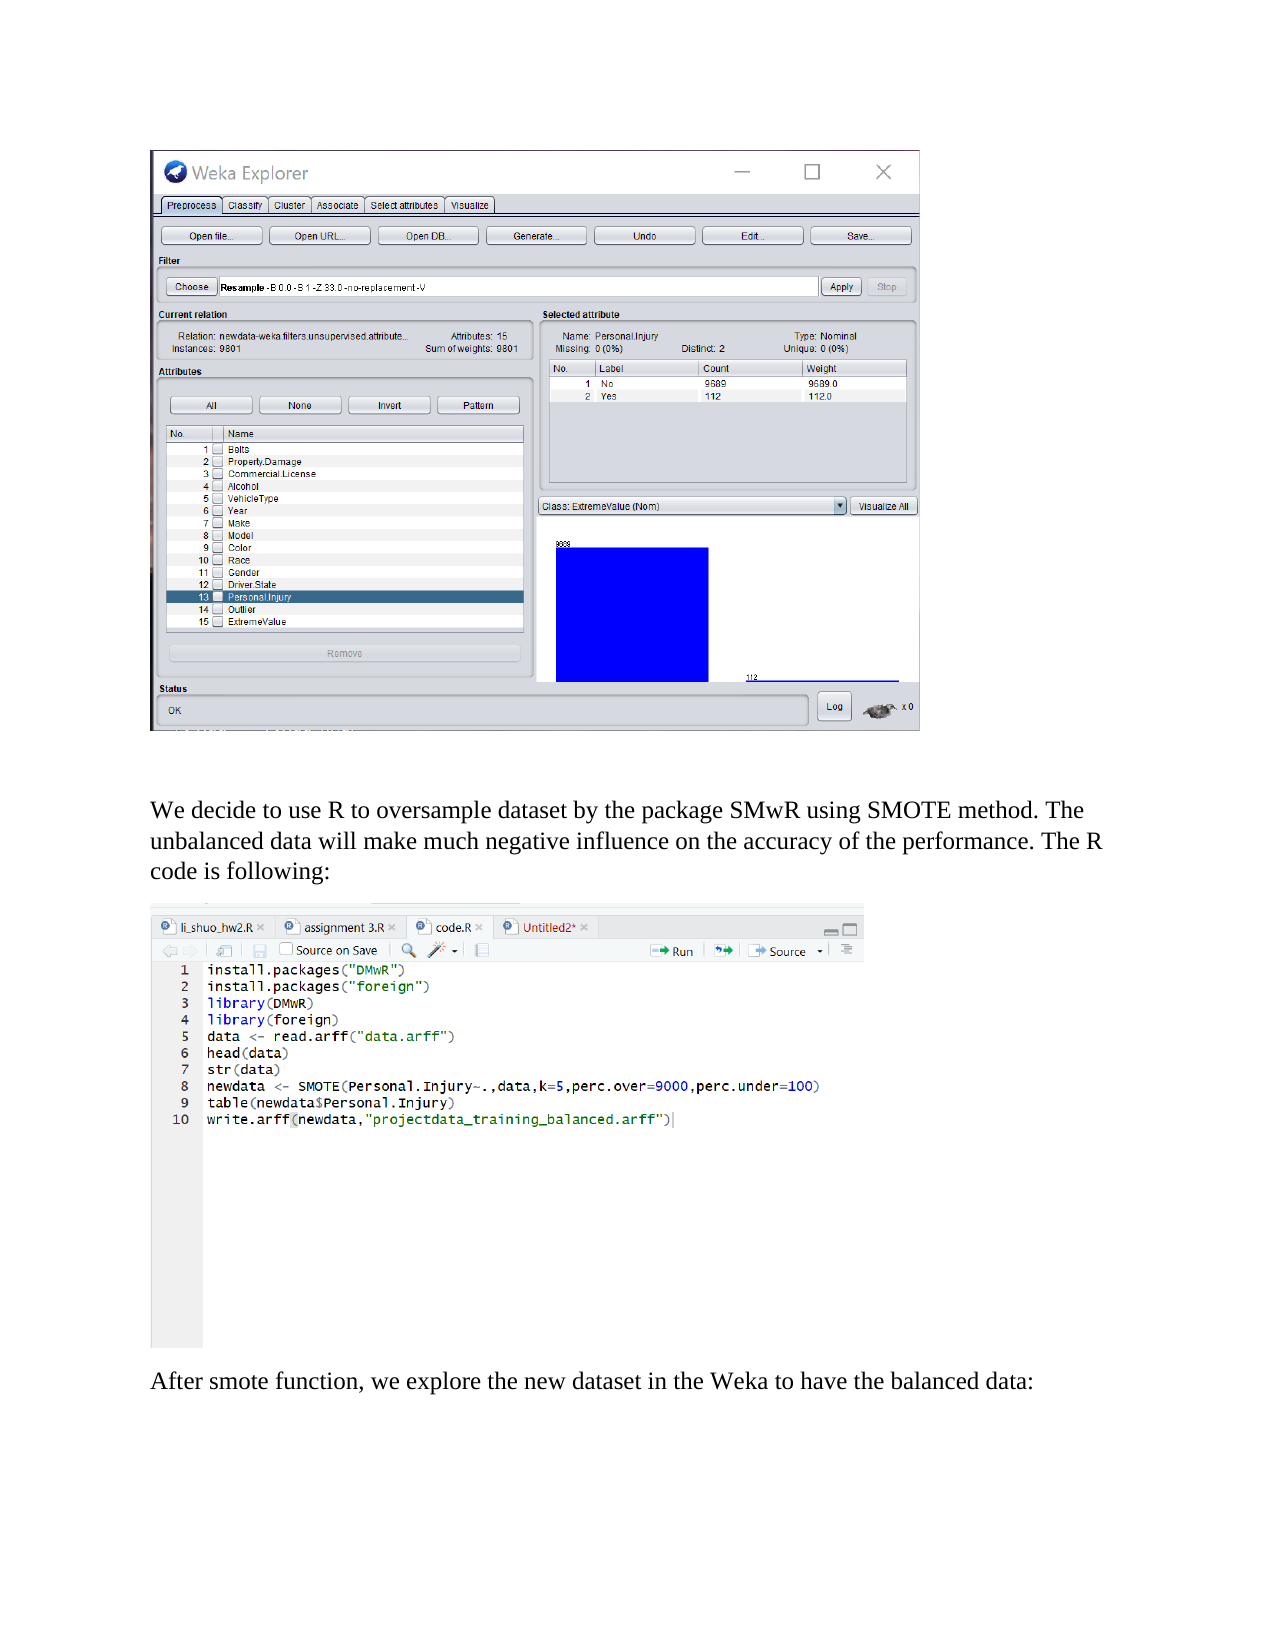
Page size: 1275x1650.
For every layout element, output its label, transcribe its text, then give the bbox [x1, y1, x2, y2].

text We decide to use R to oversample dataset by the package SMwR using SMOTE method. The unbalanced data will make much negative influence on the accuracy of the performance. The R code is following: [150, 796, 1125, 885]
text After smote function, we explore the new dataset in the Weka to have the balanced data: [150, 1366, 1125, 1395]
picture [150, 903, 864, 1348]
picture [150, 150, 920, 731]
